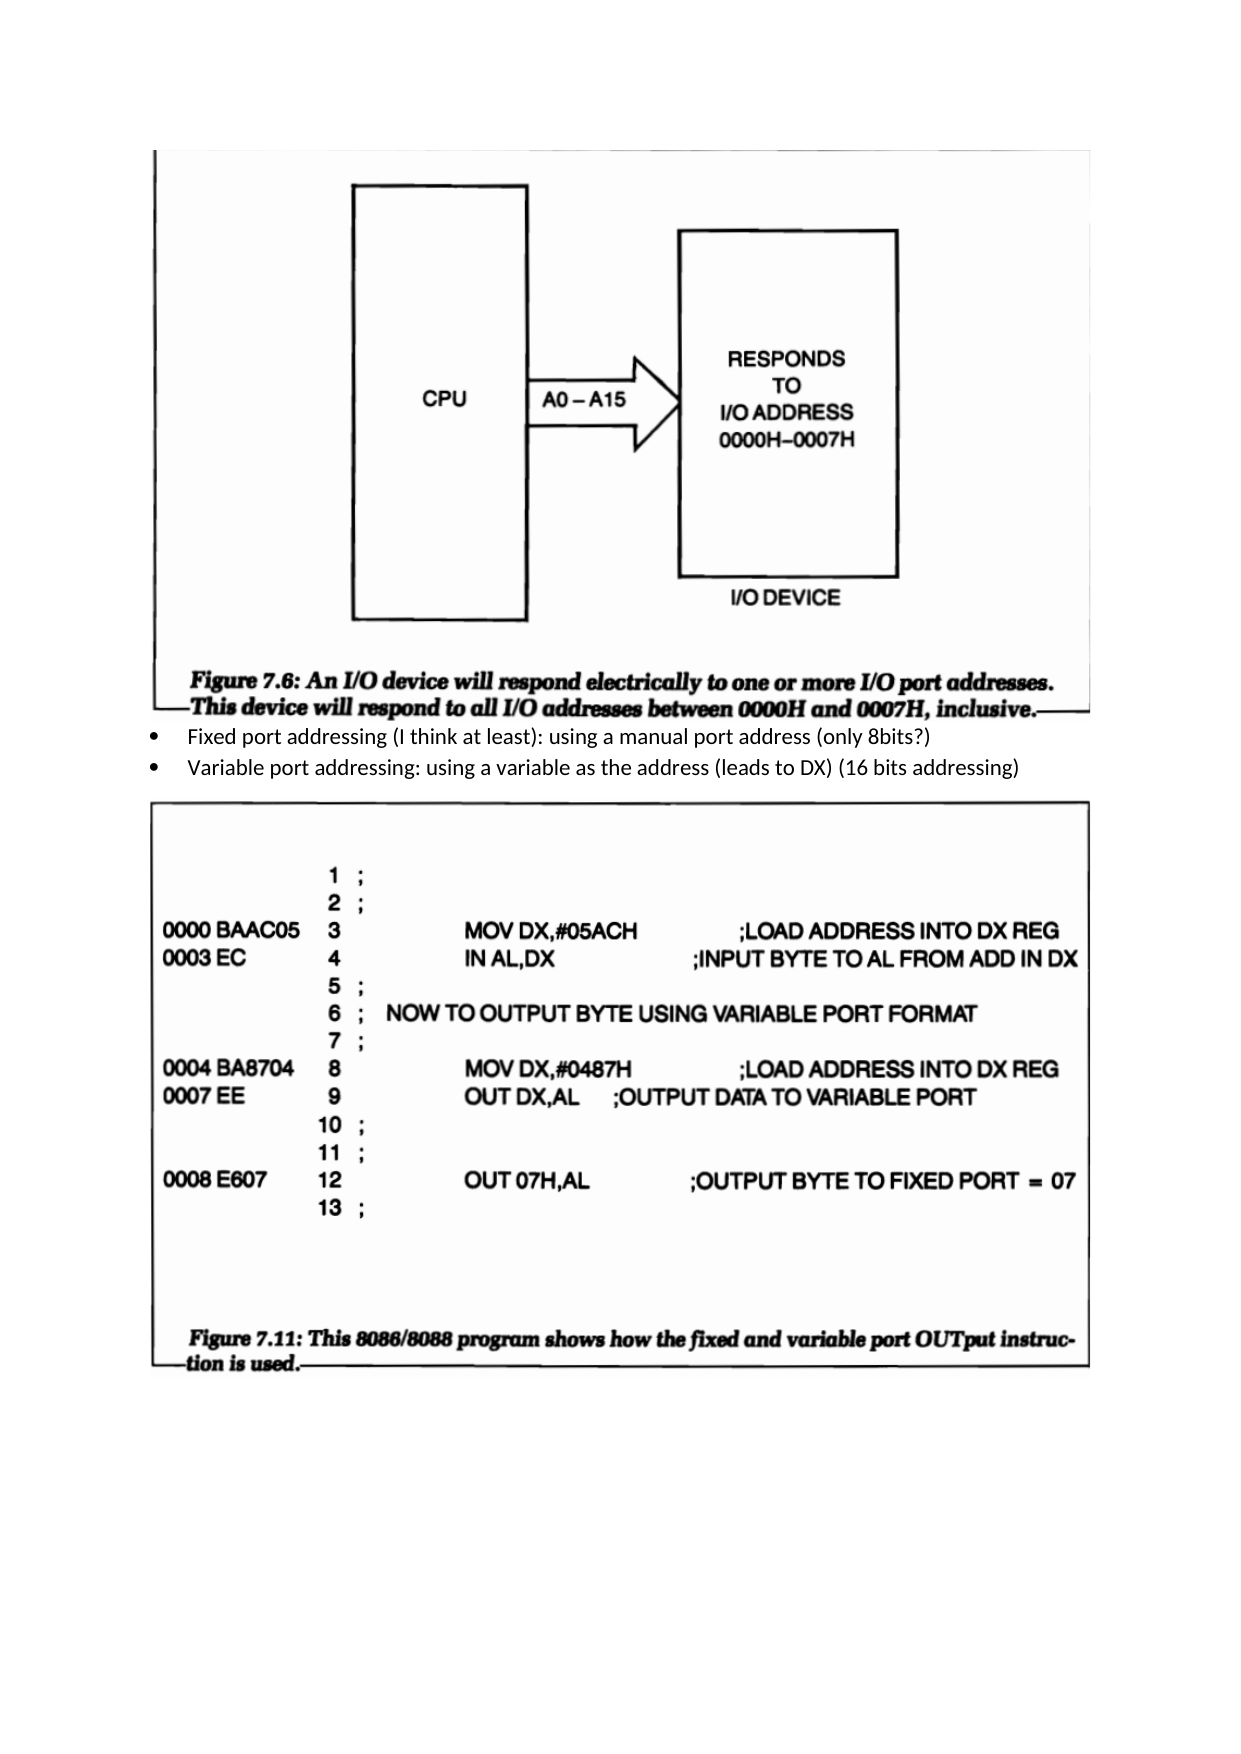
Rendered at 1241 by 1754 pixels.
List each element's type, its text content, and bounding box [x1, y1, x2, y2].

picture [150, 799, 1091, 1377]
list Variable port addressing: using a variable as the address (leads to DX) (16 bits addressing) [150, 753, 1090, 781]
picture [150, 150, 1091, 721]
list Fixed port addressing (I think at least): using a manual port address (only 8bits?) [150, 722, 1090, 750]
